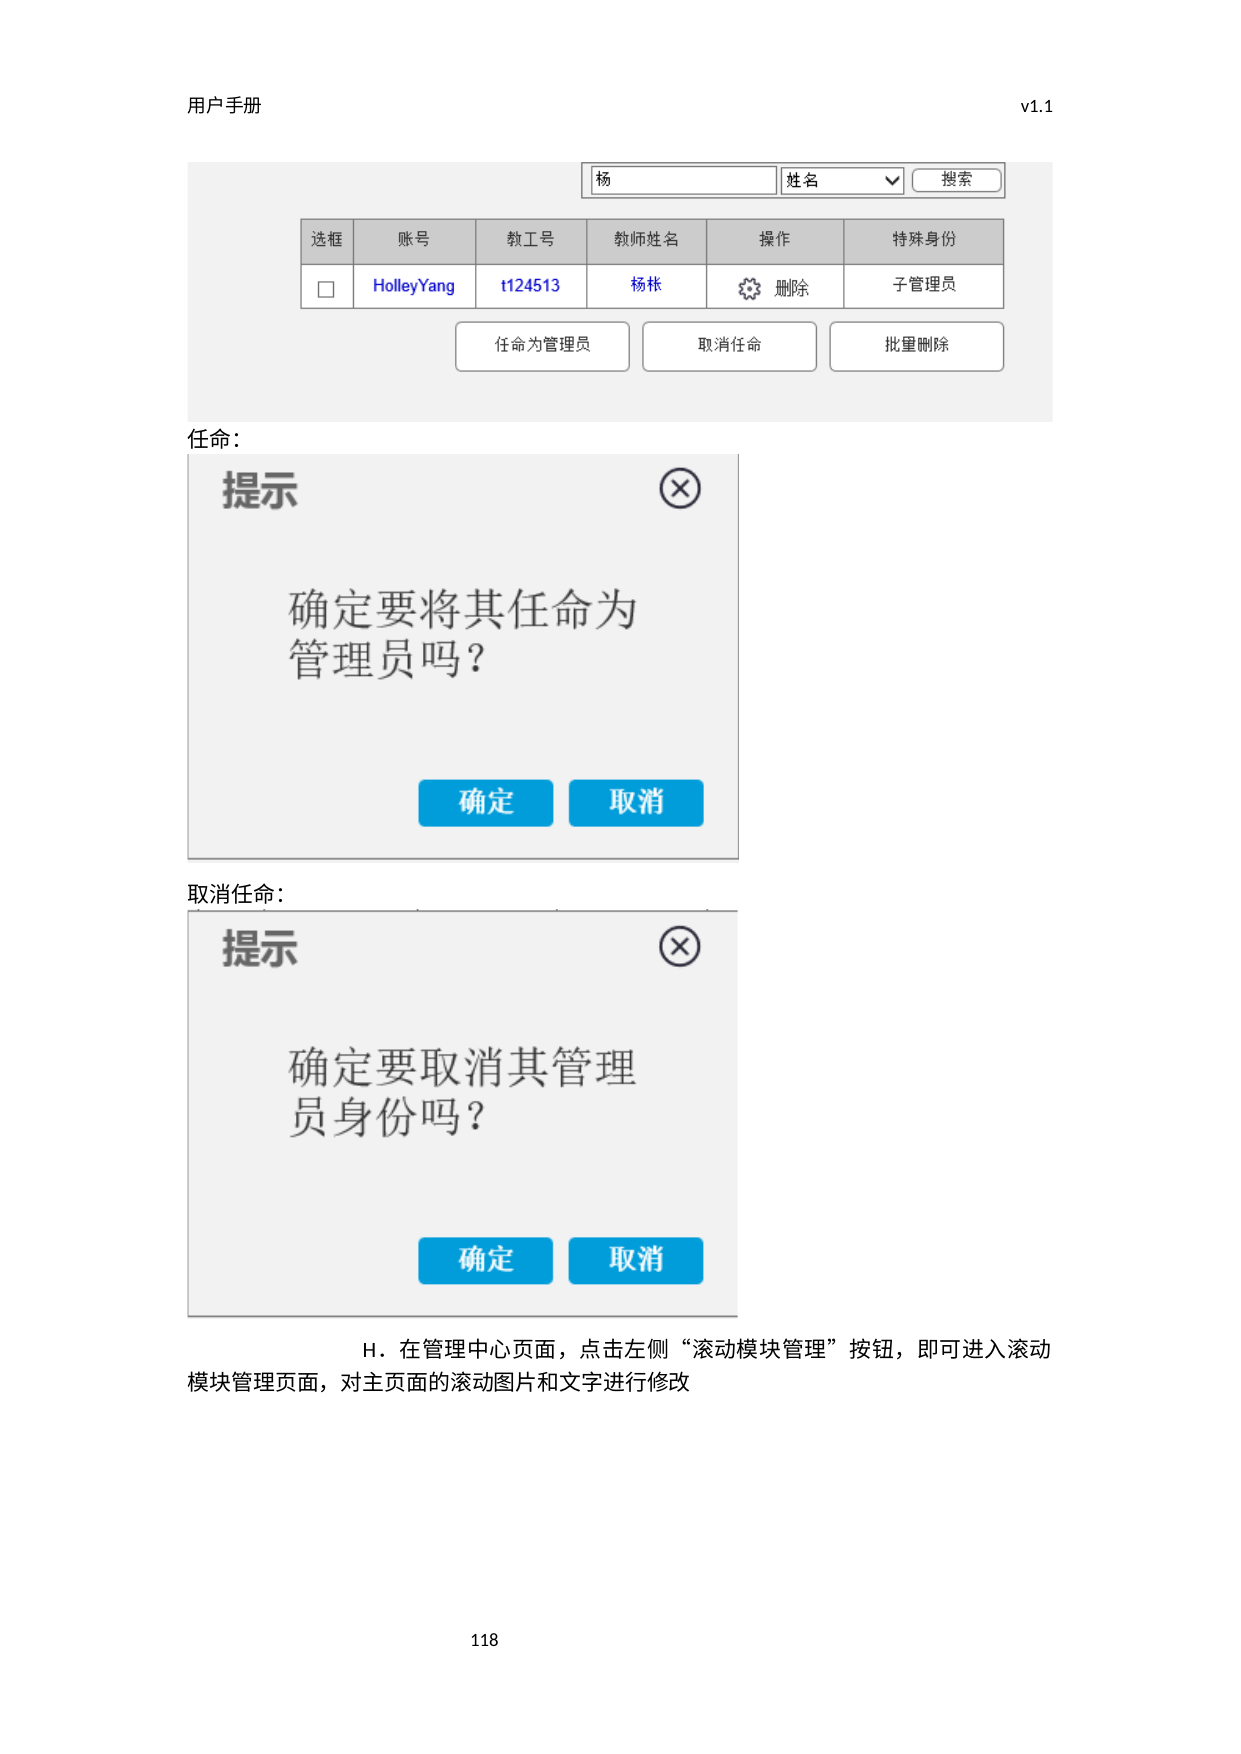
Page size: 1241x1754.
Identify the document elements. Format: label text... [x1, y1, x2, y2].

picture [187, 162, 1053, 422]
picture [187, 909, 738, 1319]
text H．在管理中心页面，点击左侧“滚动模块管理”按钮，即可进入滚动模块管理页面，对主页面的滚动图片和文字进行修改 [187, 1332, 1053, 1397]
picture [187, 454, 739, 863]
text 取消任命： [187, 877, 1053, 909]
text 任命： [187, 422, 1053, 454]
